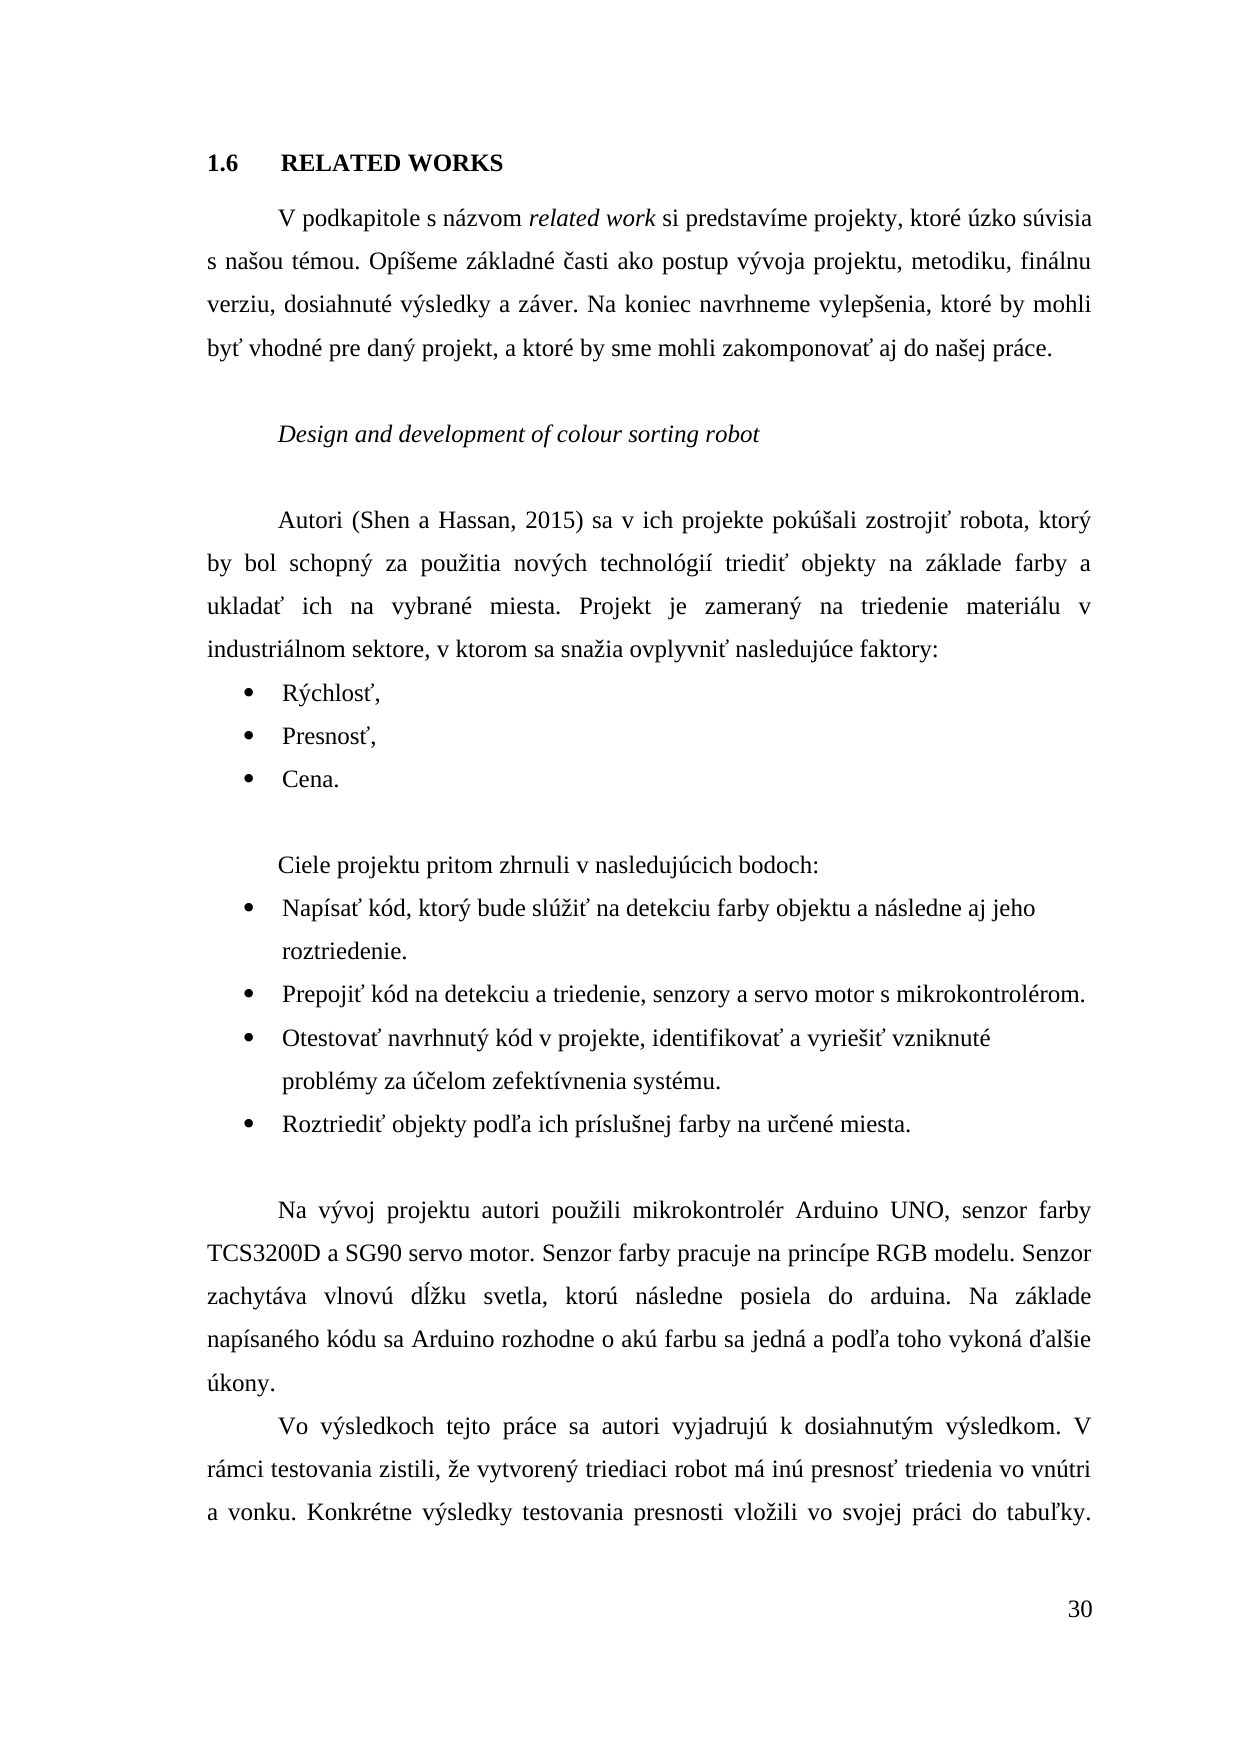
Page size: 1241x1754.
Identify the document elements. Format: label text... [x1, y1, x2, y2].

subtitle 1.6 Related Works [207, 148, 1092, 176]
text Ciele projektu pritom zhrnuli v nasledujúcich bodoch: [207, 850, 1092, 879]
list Prepojiť kód na detekciu a triedenie, senzory a servo motor s mikrokontrolérom. [244, 979, 1092, 1008]
text Autori (Shen a Hassan, 2015) sa v ich projekte pokúšali zostrojiť robota, ktorý by bol schopný za použitia nových technológií triediť objekty na základe farby a ukladať ich na vybrané miesta. Projekt je zameraný na triedenie materiálu v industriálnom sektore, v ktorom sa snažia ovplyvniť nasledujúce faktory: [207, 505, 1092, 663]
list Napísať kód, ktorý bude slúžiť na detekciu farby objektu a následne aj jeho roztriedenie. [244, 893, 1092, 965]
list Presnosť, [244, 721, 1092, 749]
text Na vývoj projektu autori použili mikrokontrolér Arduino UNO, senzor farby TCS3200D a SG90 servo motor. Senzor farby pracuje na princípe RGB modelu. Senzor zachytáva vlnovú dĺžku svetla, ktorú následne posiela do arduina. Na základe napísaného kódu sa Arduino rozhodne o akú farbu sa jedná a podľa toho vykoná ďalšie úkony. [207, 1195, 1092, 1396]
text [207, 1411, 1092, 1526]
list Otestovať navrhnutý kód v projekte, identifikovať a vyriešiť vzniknuté problémy za účelom zefektívnenia systému. [244, 1023, 1092, 1094]
list Roztriediť objekty podľa ich príslušnej farby na určené miesta. [244, 1109, 1092, 1138]
text Design and development of colour sorting robot [207, 419, 1092, 448]
list Rýchlosť, [244, 678, 1092, 706]
list Cena. [244, 764, 1092, 793]
text V podkapitole s názvom related work si predstavíme projekty, ktoré úzko súvisia s našou témou. Opíšeme základné časti ako postup vývoja projektu, metodiku, finálnu verziu, dosiahnuté výsledky a záver. Na koniec navrhneme vylepšenia, ktoré by mohli byť vhodné pre daný projekt, a ktoré by sme mohli zakomponovať aj do našej práce. [207, 203, 1092, 361]
